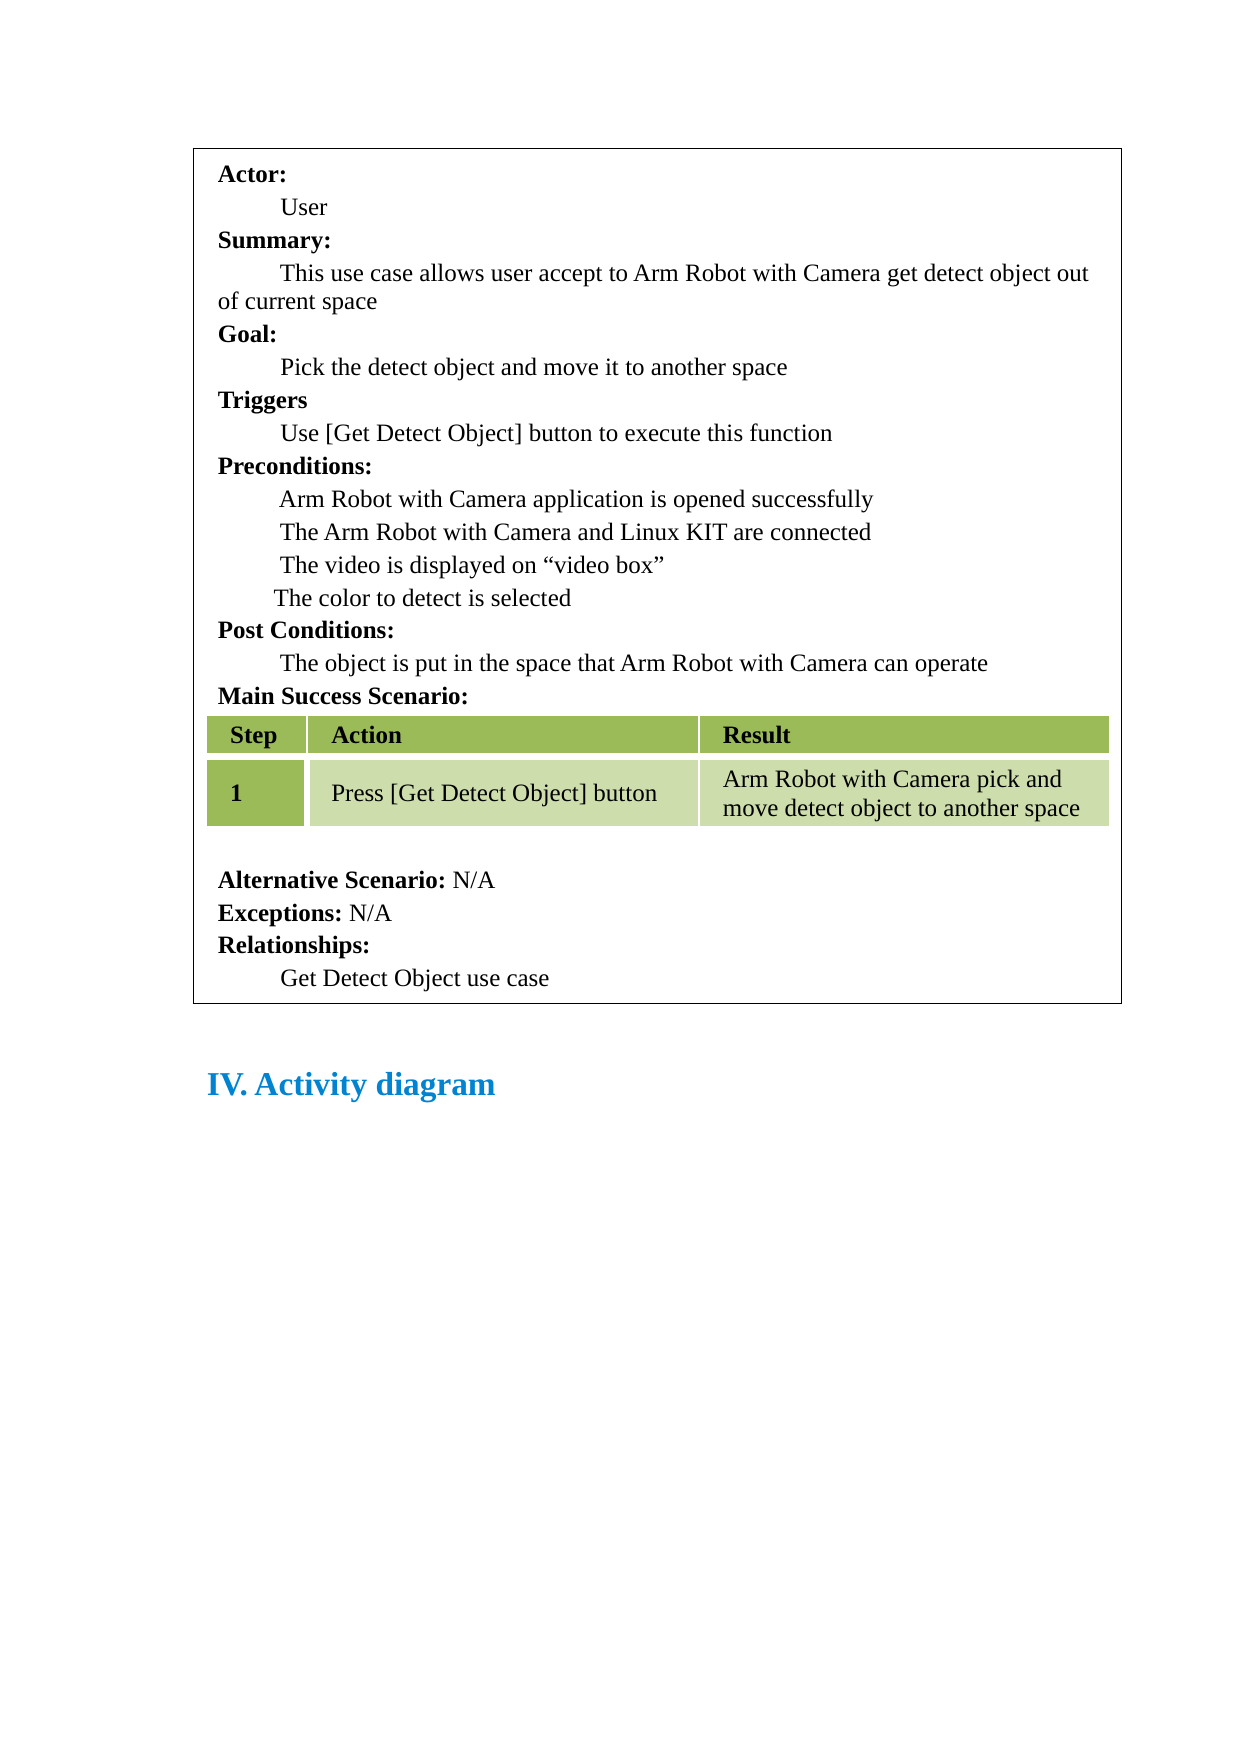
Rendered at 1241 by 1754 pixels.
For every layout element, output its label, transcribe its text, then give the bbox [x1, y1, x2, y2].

table_cell Actor: User Summary: This use case allows user accept to Arm Robot with Camera get detect object out of current space Goal: Pick the detect object and move it to another space Triggers Use [Get Detect Object] button to execute this function Preconditions: Arm Robot with Camera application is opened successfully The Arm Robot with Camera and Linux KIT are connected The video is displayed on “video box” The color to detect is selected Post Conditions: The object is put in the space that Arm Robot with Camera can operate Main Success Scenario: Alternative Scenario: N/A Exceptions: N/A Relationships: Get Detect Object use case [194, 149, 1121, 1002]
subtitle IV. Activity diagram [207, 1064, 1122, 1102]
